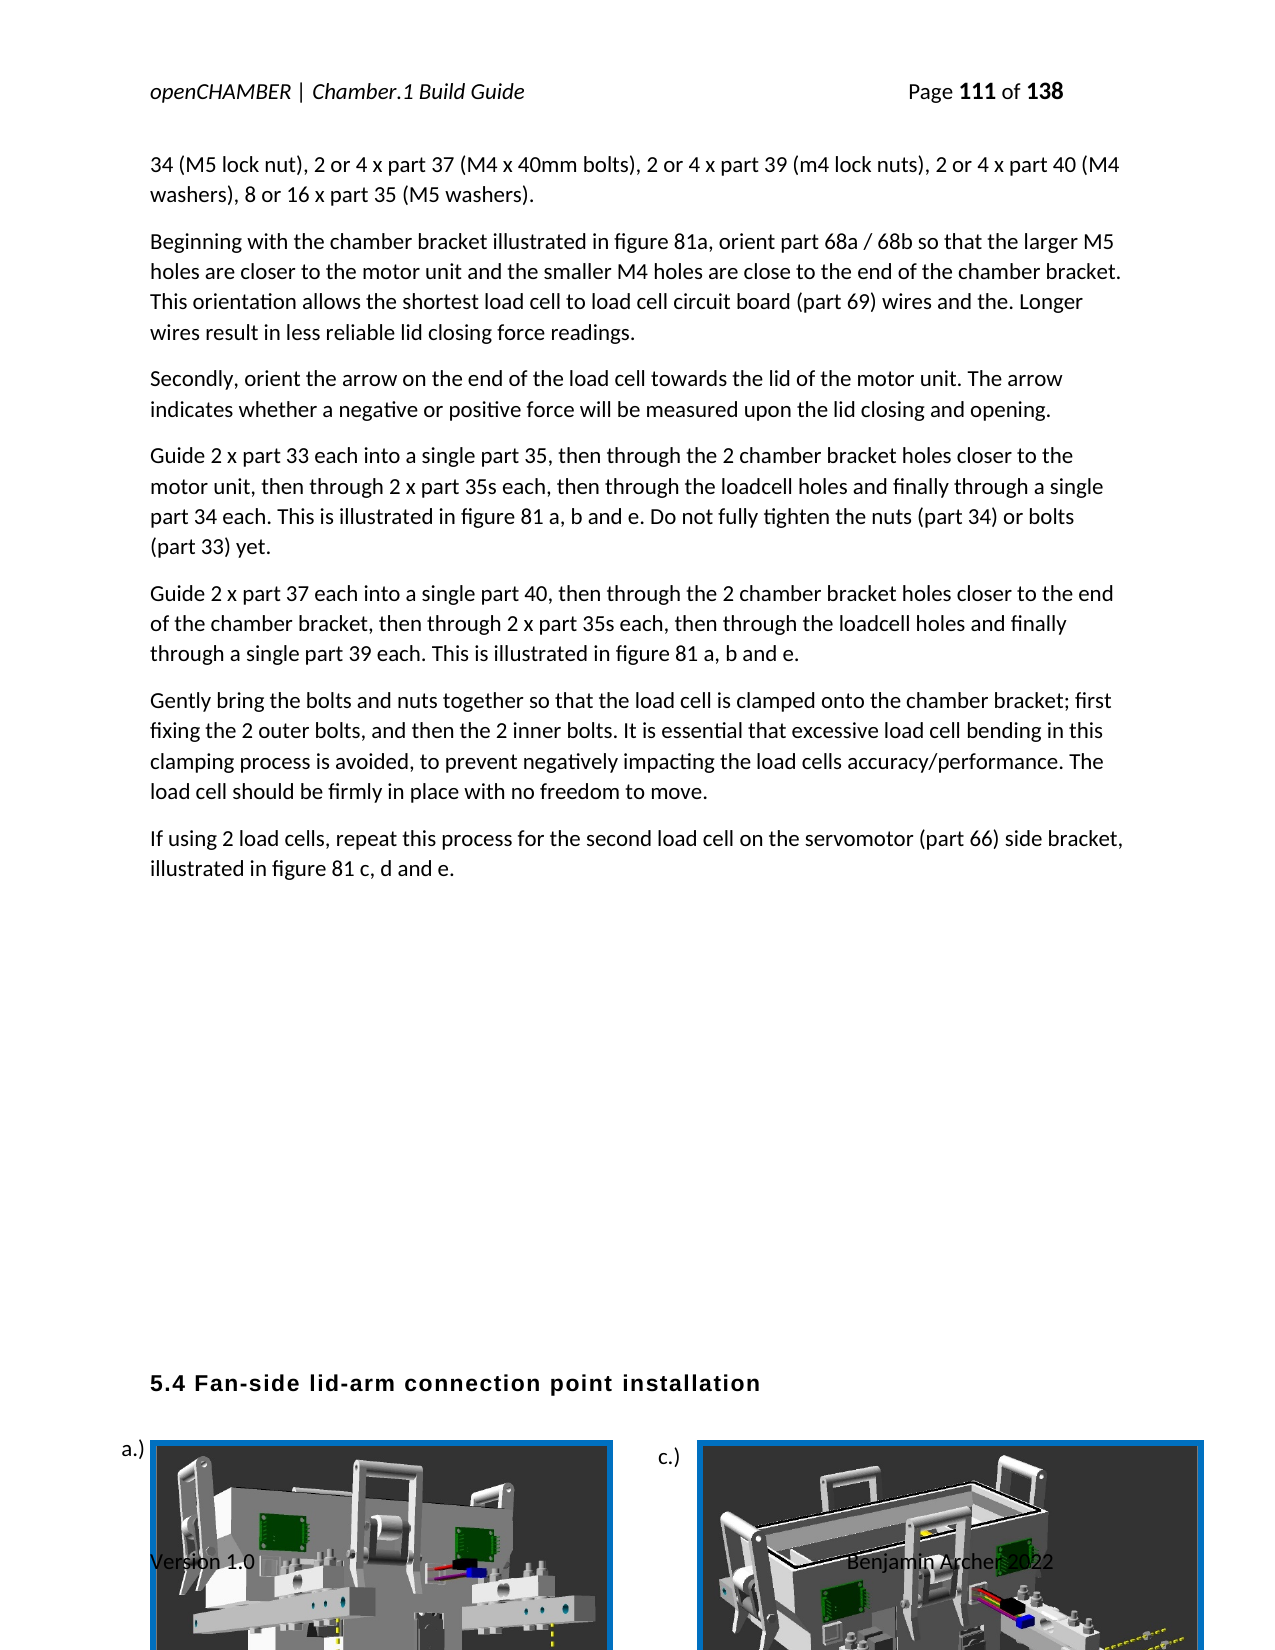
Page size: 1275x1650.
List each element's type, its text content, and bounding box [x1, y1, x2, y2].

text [150, 150, 1125, 208]
text Beginning with the chamber bracket illustrated in figure 81a, orient part 68a / 68b so that the larger M5 holes are closer to the motor unit and the smaller M4 holes are close to the end of the chamber bracket. This orientation allows the shortest load cell to load cell circuit board (part 69) wires and the. Longer wires result in less reliable lid closing force readings. [150, 227, 1125, 346]
subtitle 5.4 Fan-side lid-arm connection point installation [150, 1370, 1125, 1396]
text Guide 2 x part 37 each into a single part 40, then through the 2 chamber bracket holes closer to the end of the chamber bracket, then through 2 x part 35s each, then through the loadcell holes and finally through a single part 39 each. This is illustrated in figure 81 a, b and e. [150, 579, 1125, 668]
text Secondly, orient the arrow on the end of the load cell towards the lid of the motor unit. The arrow indicates whether a negative or positive force will be measured upon the lid closing and opening. [150, 364, 1125, 423]
text If using 2 load cells, repeat this process for the second load cell on the servomotor (part 66) side bracket, illustrated in figure 81 c, d and e. [150, 824, 1125, 882]
picture [156, 1446, 607, 1650]
text Guide 2 x part 33 each into a single part 35, then through the 2 chamber bracket holes closer to the motor unit, then through 2 x part 35s each, then through the loadcell holes and finally through a single part 34 each. This is illustrated in figure 81 a, b and e. Do not fully tighten the nuts (part 34) or bolts (part 33) yet. [150, 442, 1125, 560]
picture [703, 1446, 1198, 1650]
text Gently bring the bolts and nuts together so that the load cell is clamped onto the chamber bracket; first fixing the 2 outer bolts, and then the 2 inner bolts. It is essential that excessive load cell bending in this clamping process is avoided, to prevent negatively impacting the load cells accuracy/performance. The load cell should be firmly in place with no freedom to move. [150, 686, 1125, 805]
